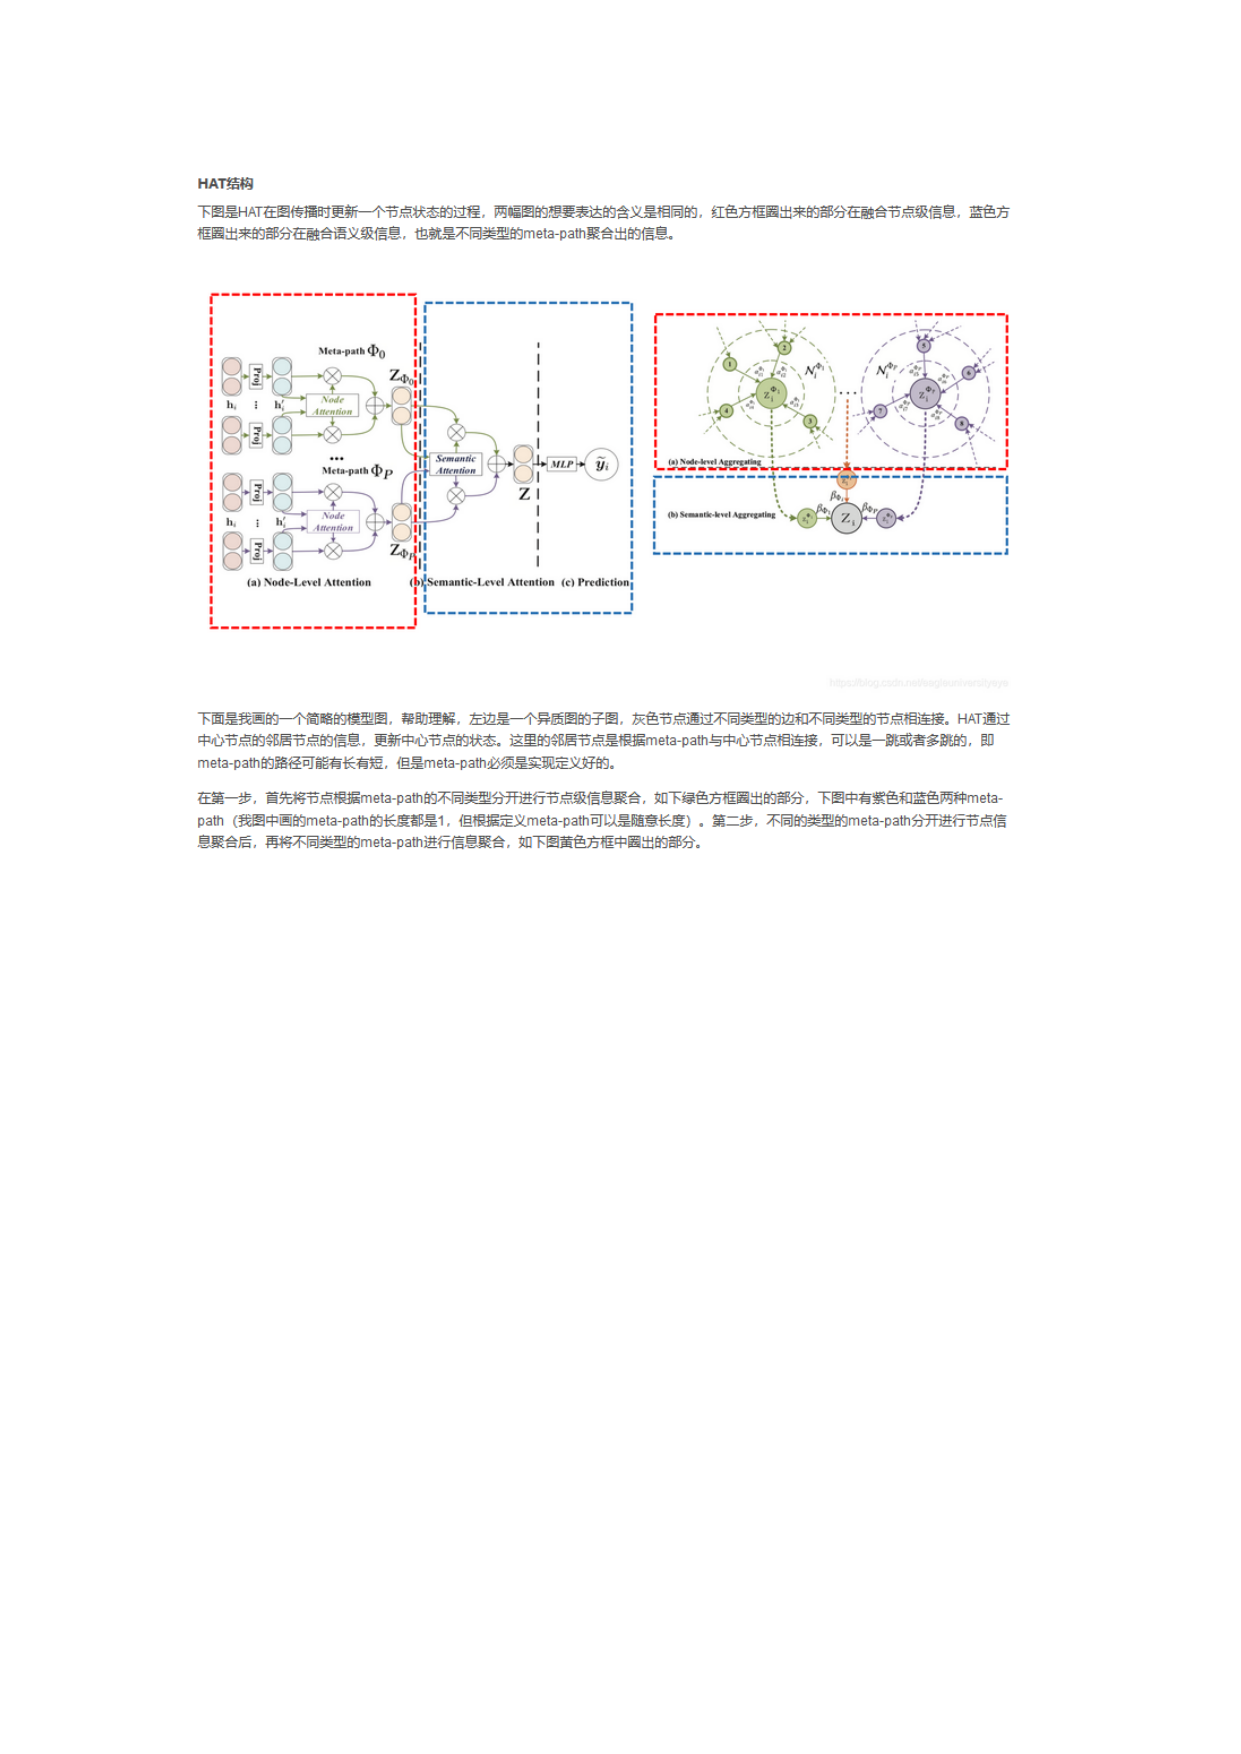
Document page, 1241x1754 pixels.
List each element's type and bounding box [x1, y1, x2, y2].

picture [187, 166, 1013, 872]
